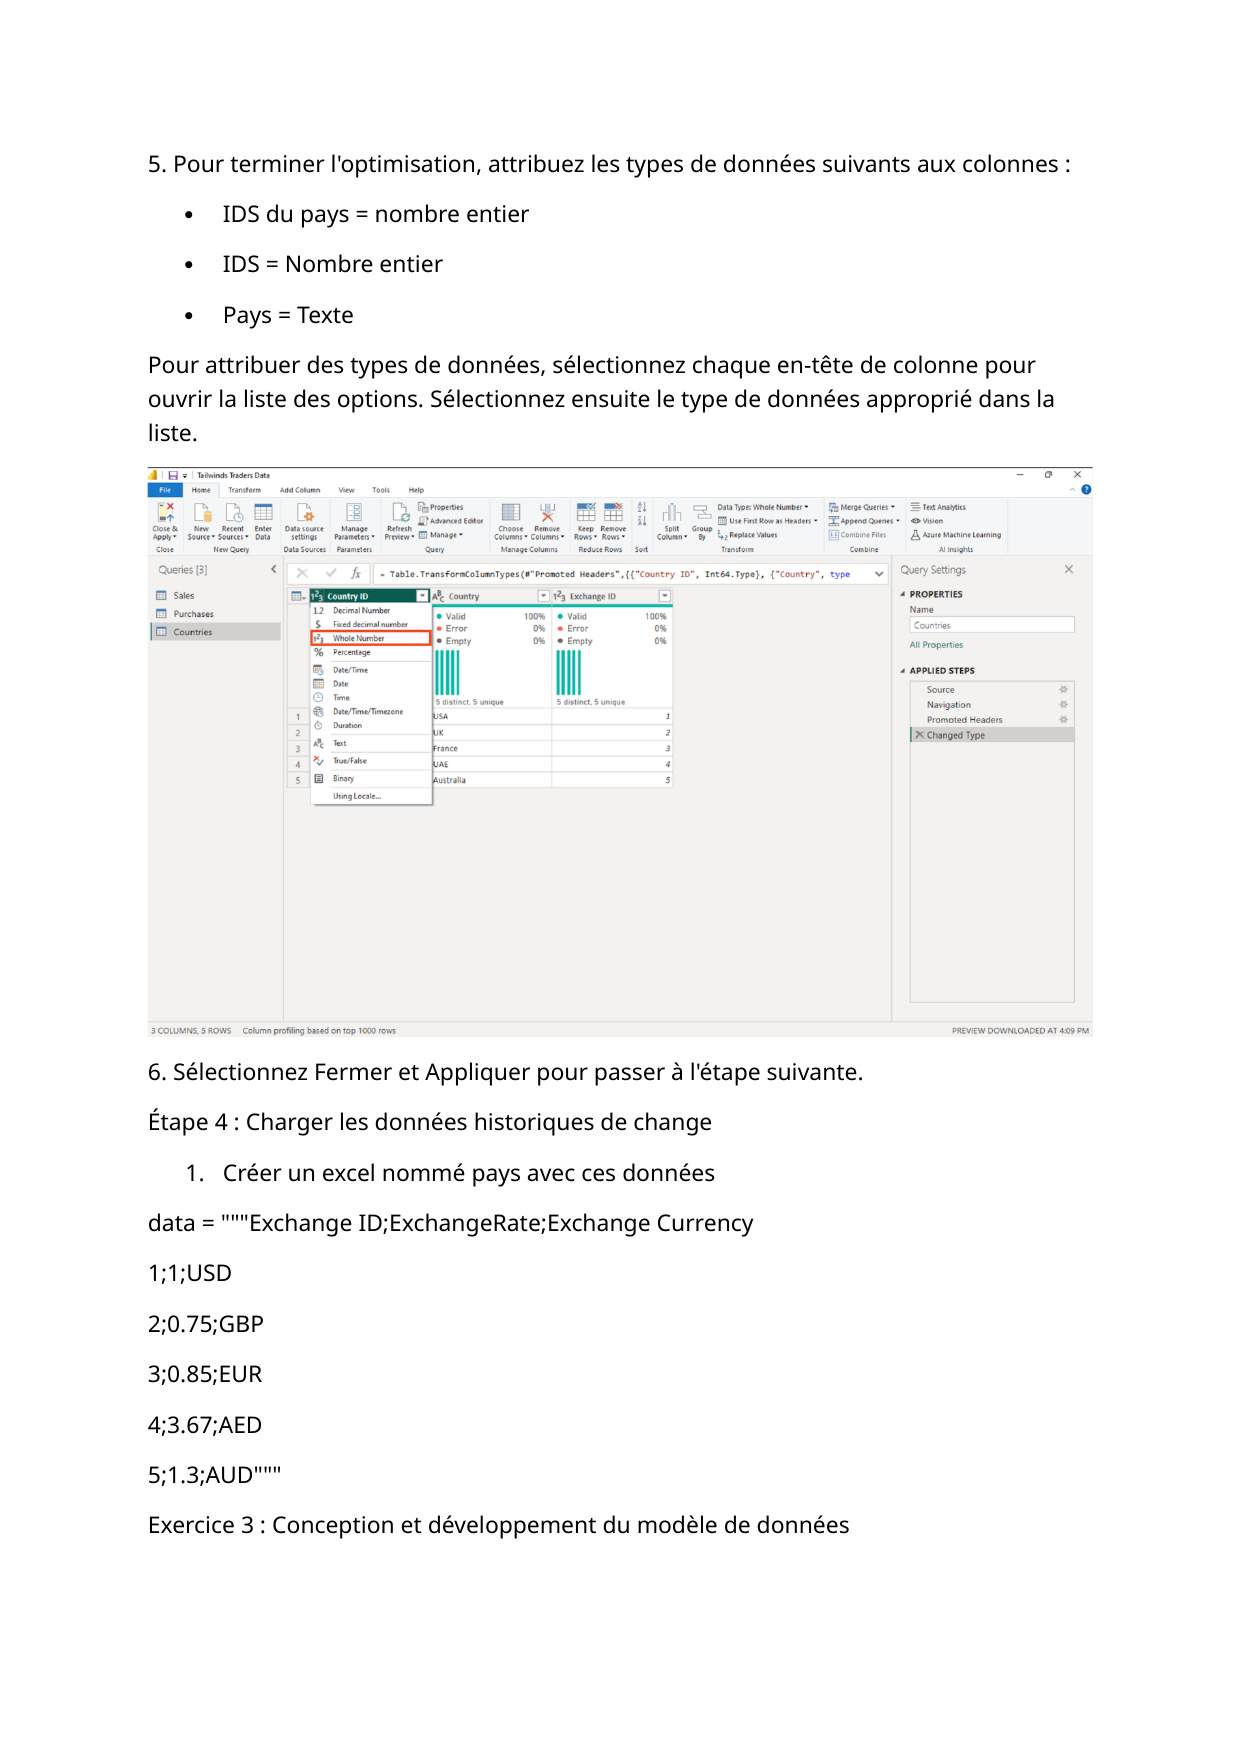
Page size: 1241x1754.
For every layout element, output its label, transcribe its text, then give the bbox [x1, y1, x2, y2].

text Exercice 3 : Conception et développement du modèle de données [148, 1509, 1093, 1541]
text 5;1.3;AUD""" [148, 1459, 1093, 1490]
text 3;0.85;EUR [148, 1358, 1093, 1389]
text data = """Exchange ID;ExchangeRate;Exchange Currency [148, 1207, 1093, 1238]
text 6. Sélectionnez Fermer et Appliquer pour passer à l'étape suivante. [148, 1056, 1093, 1087]
text 1;1;USD [148, 1257, 1093, 1289]
text Étape 4 : Charger les données historiques de change [148, 1106, 1093, 1137]
list Pays = Texte [185, 299, 1093, 330]
picture [147, 467, 1093, 1037]
list IDS = Nombre entier [185, 248, 1093, 280]
text 2;0.75;GBP [148, 1308, 1093, 1339]
list IDS du pays = nombre entier [185, 198, 1093, 229]
text 5. Pour terminer l'optimisation, attribuez les types de données suivants aux colonnes : [148, 148, 1093, 179]
text Pour attribuer des types de données, sélectionnez chaque en-tête de colonne pour ouvrir la liste des options. Sélectionnez ensuite le type de données approprié dans la liste. [148, 349, 1093, 448]
list Créer un excel nommé pays avec ces données [185, 1157, 1093, 1188]
text 4;3.67;AED [148, 1409, 1093, 1440]
